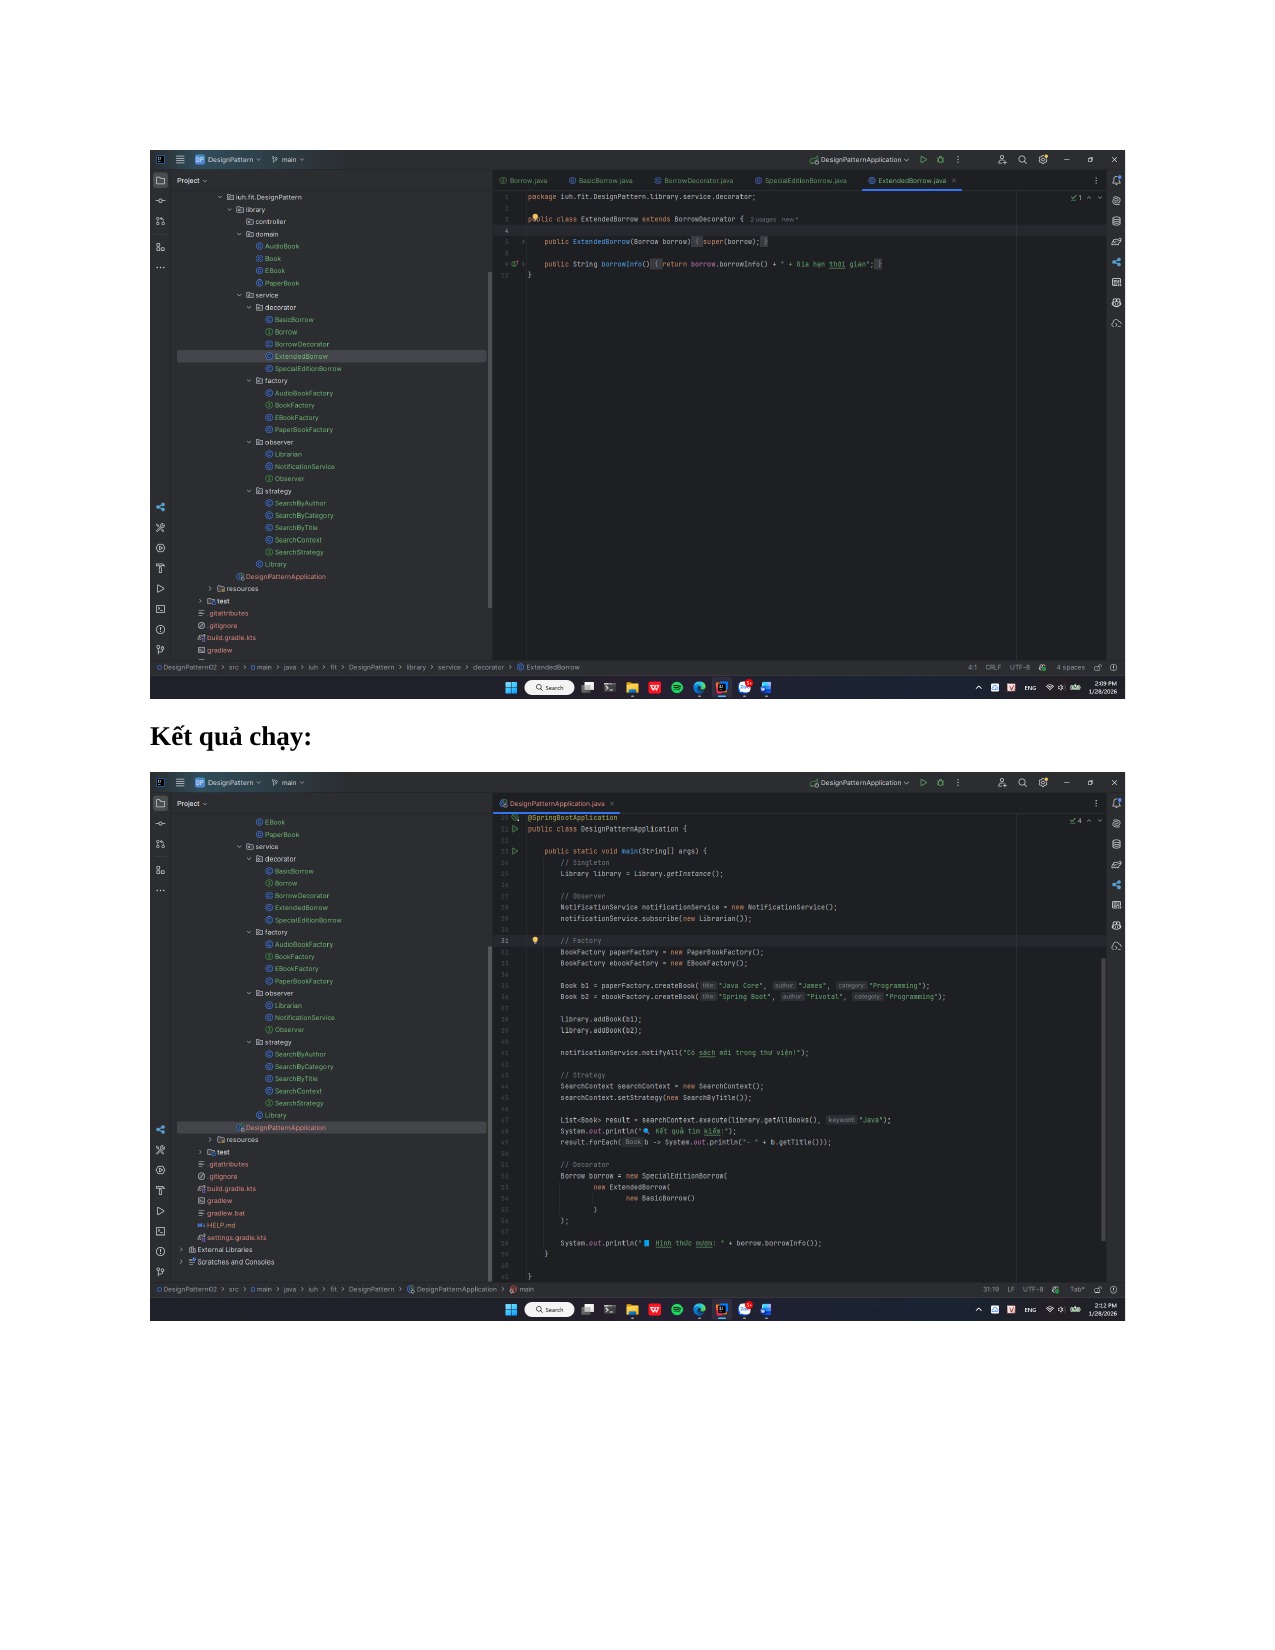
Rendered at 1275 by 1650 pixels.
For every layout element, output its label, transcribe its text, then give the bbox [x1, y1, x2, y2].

text Kết quả chạy: [150, 720, 1125, 751]
picture [150, 772, 1125, 1321]
picture [150, 150, 1125, 699]
